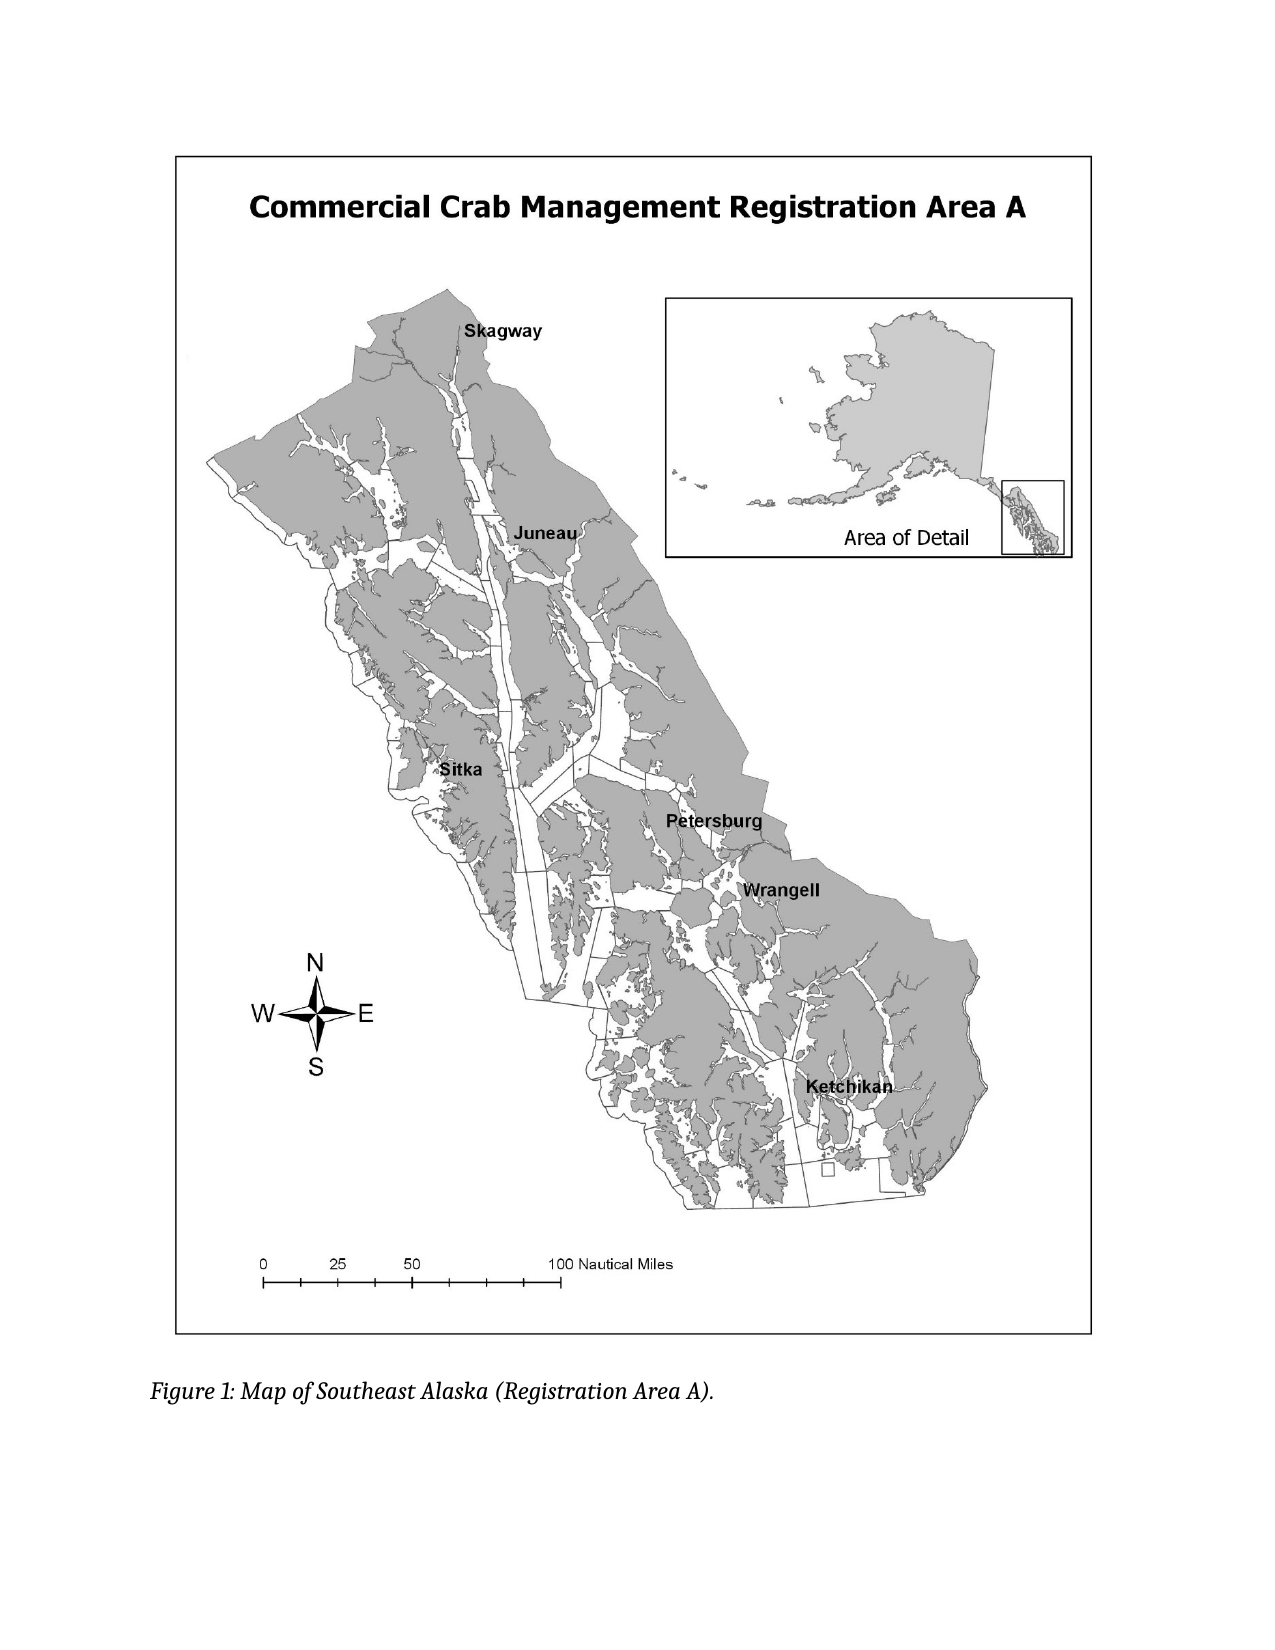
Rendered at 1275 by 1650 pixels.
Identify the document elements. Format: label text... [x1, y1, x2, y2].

picture [168, 150, 1101, 1357]
text Figure 1: Map of Southeast Alaska (Registration Area A). [150, 1377, 1125, 1406]
